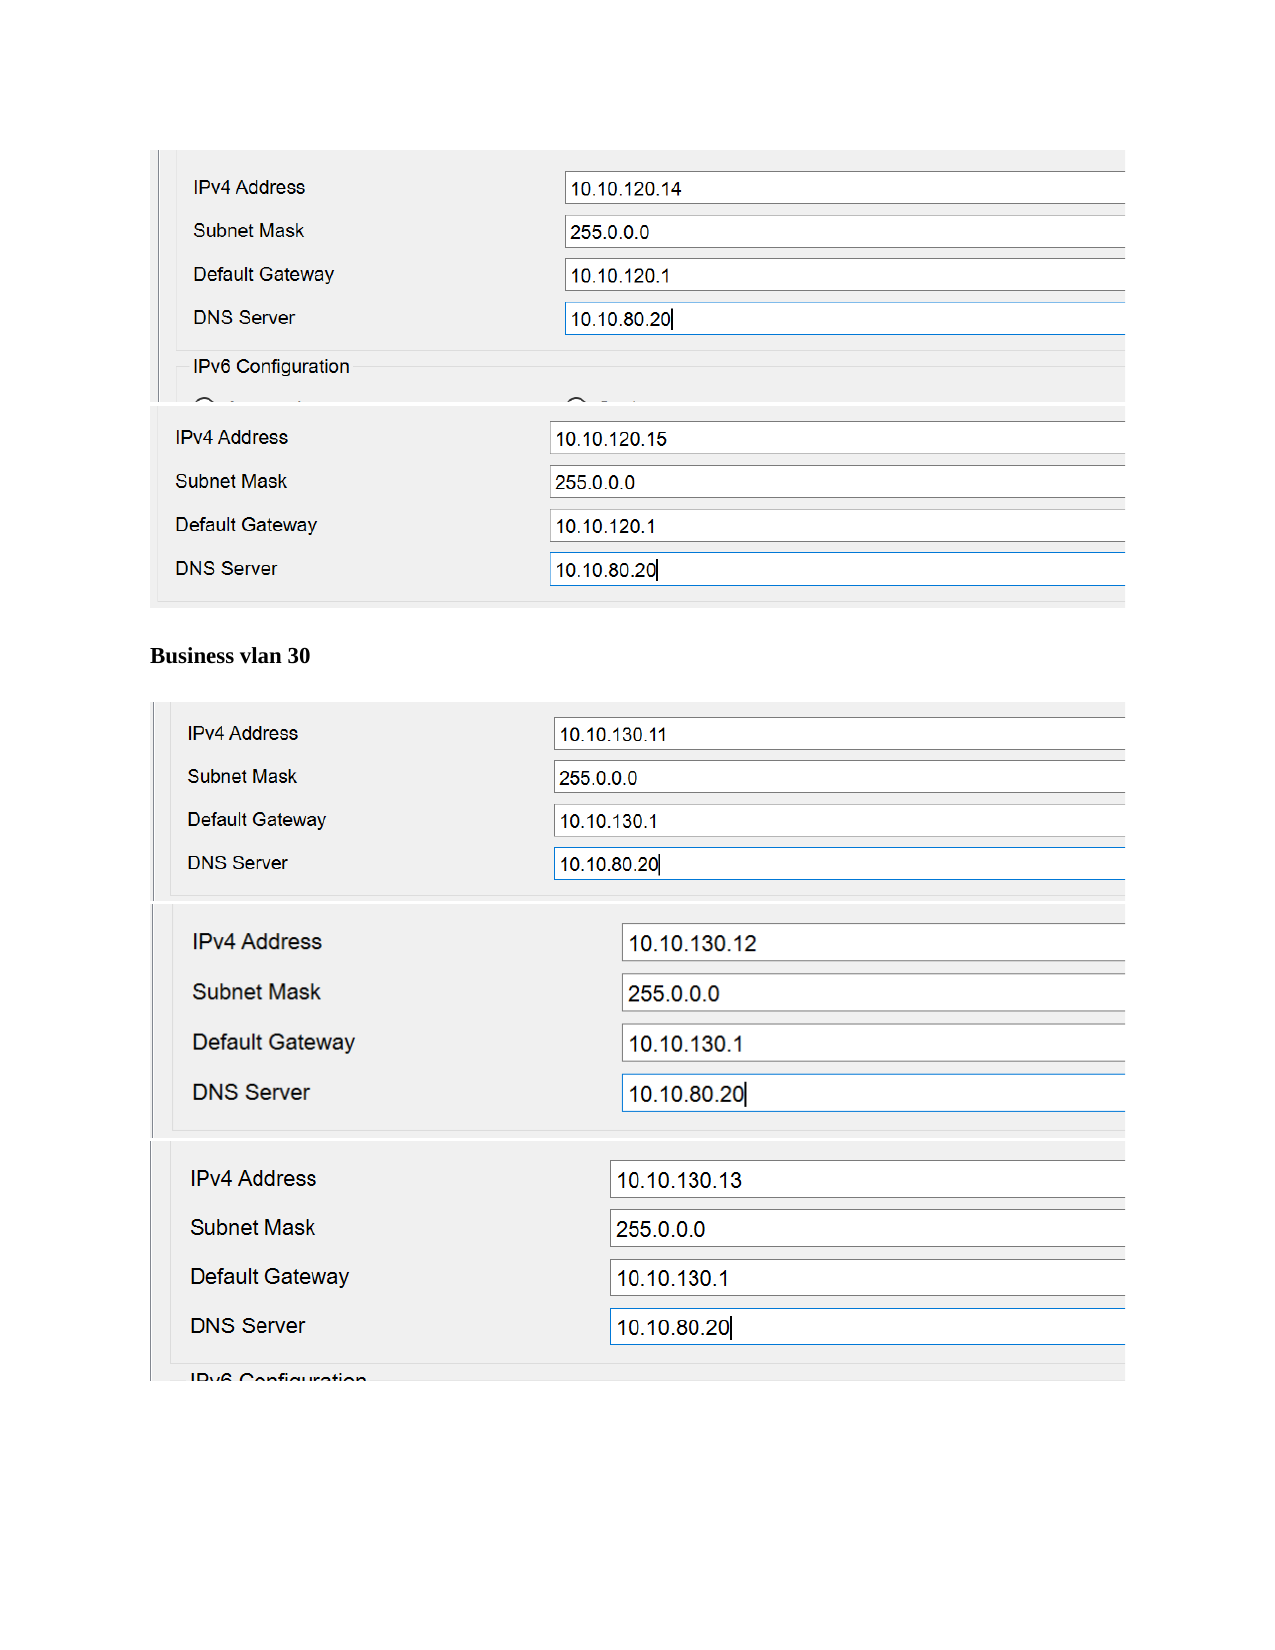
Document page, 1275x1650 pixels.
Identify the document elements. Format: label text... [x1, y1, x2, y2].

picture [150, 150, 1125, 402]
text Business vlan 30 [150, 642, 1125, 668]
picture [150, 1141, 1125, 1381]
picture [150, 904, 1125, 1138]
picture [150, 702, 1125, 901]
picture [150, 406, 1125, 608]
